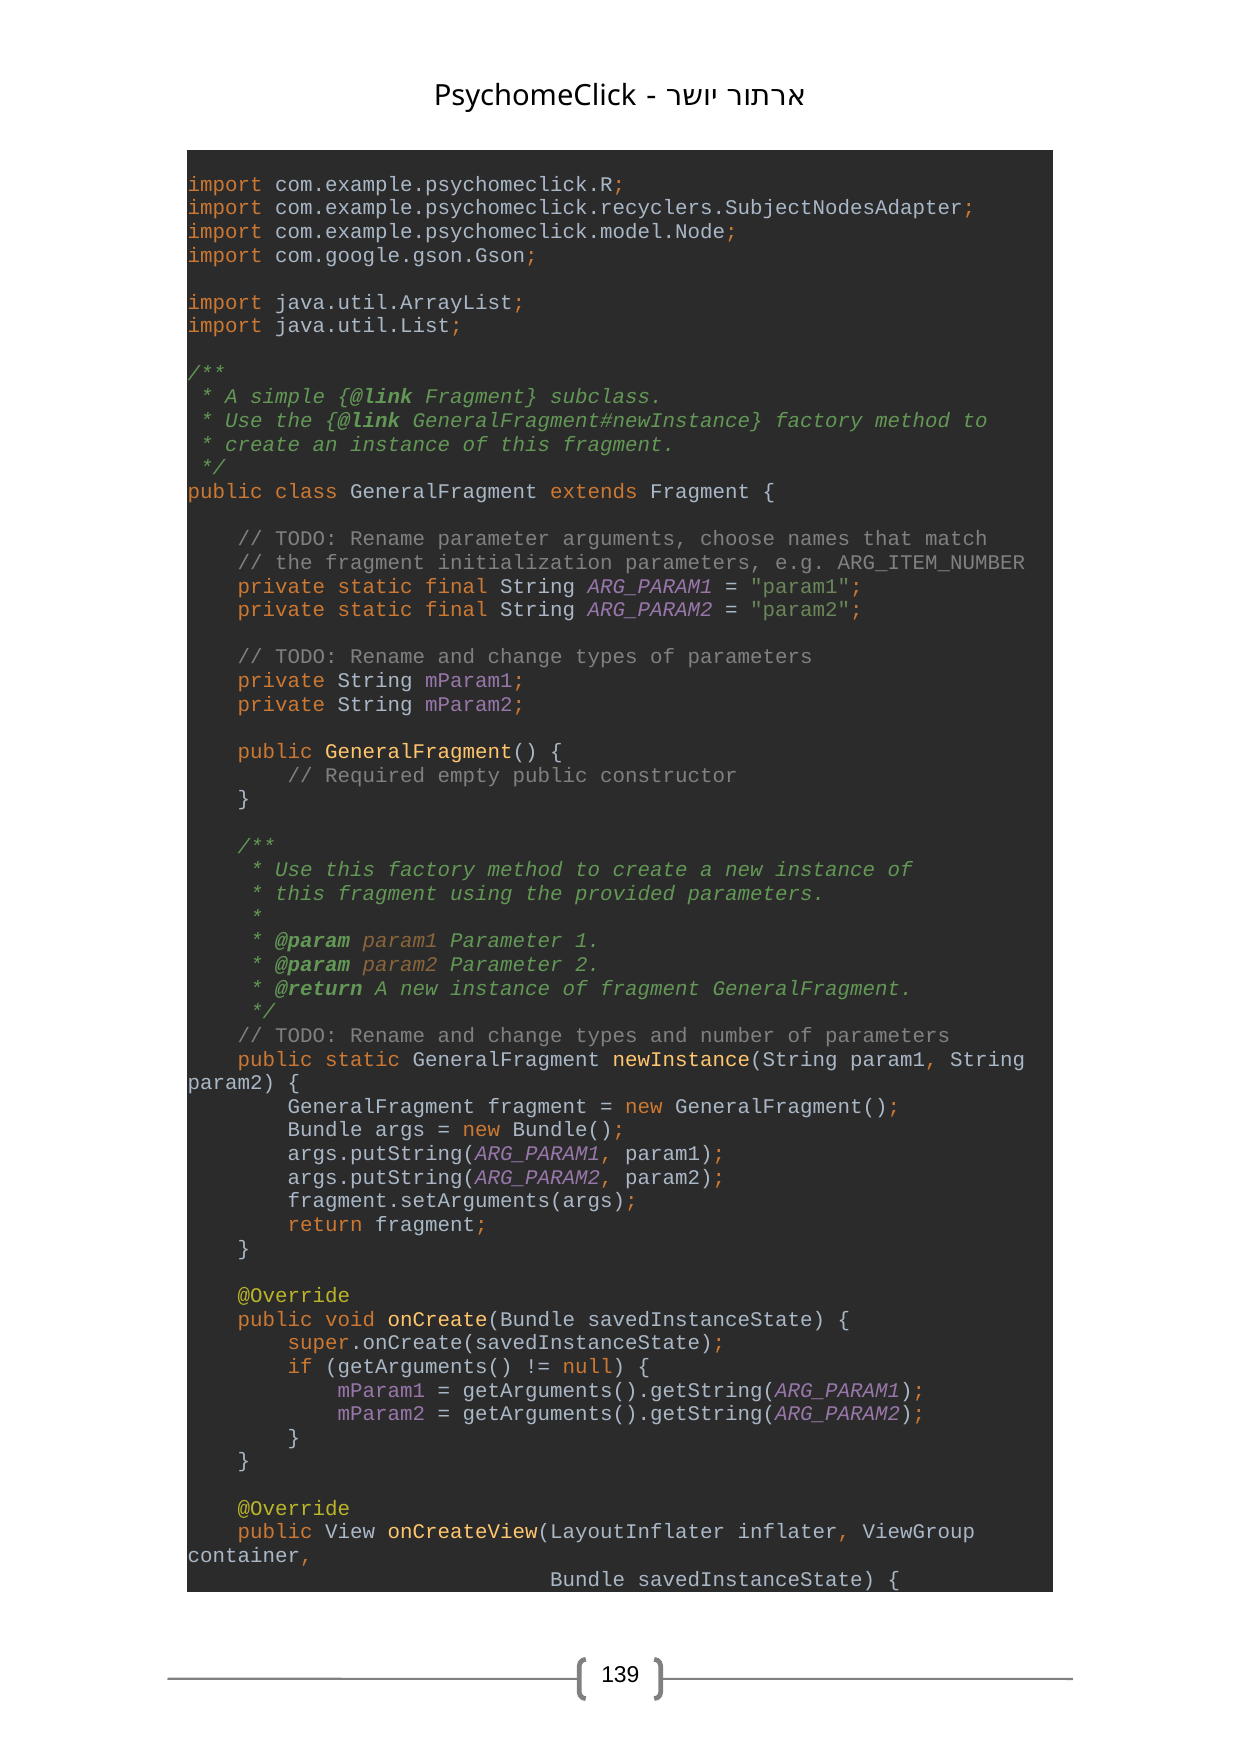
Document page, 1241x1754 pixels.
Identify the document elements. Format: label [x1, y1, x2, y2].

text [187, 150, 1053, 1592]
